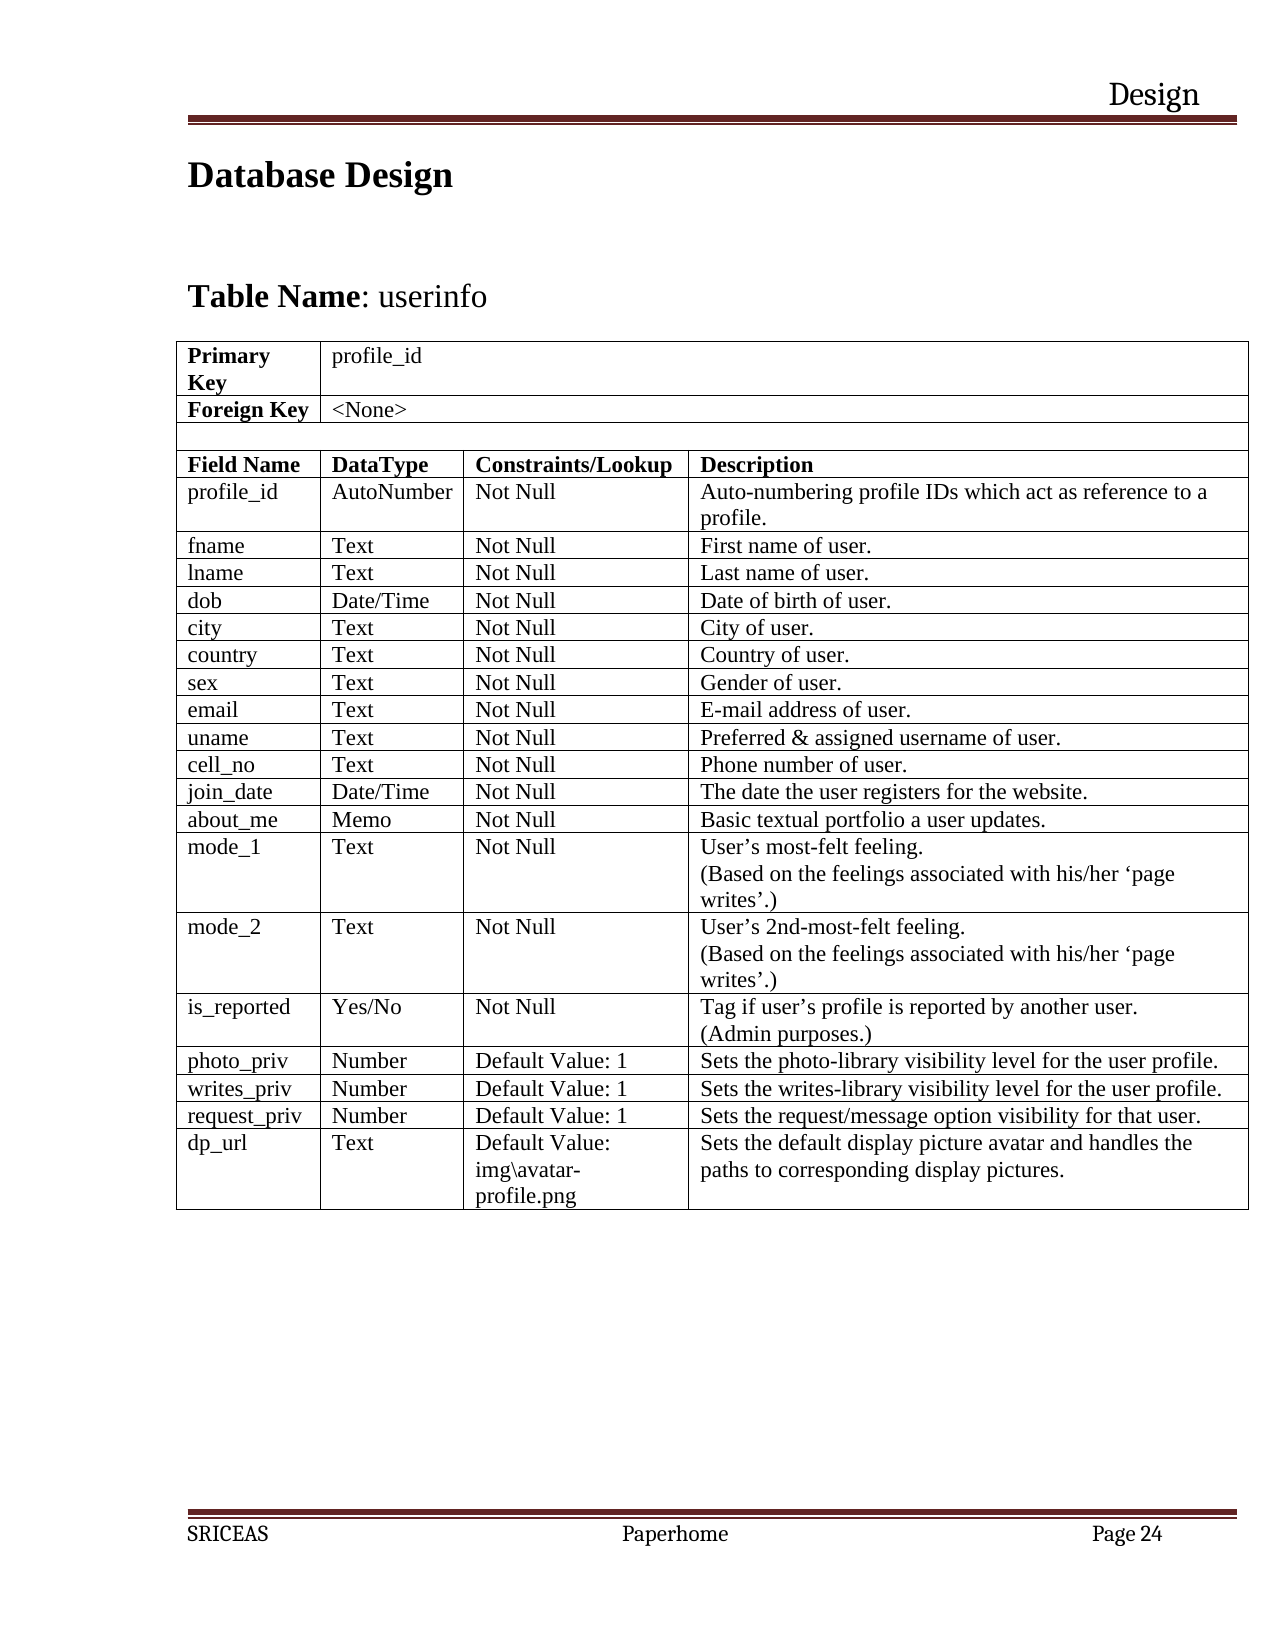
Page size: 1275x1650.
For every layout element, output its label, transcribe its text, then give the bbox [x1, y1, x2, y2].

table_cell Text [321, 614, 463, 640]
table_header Primary Key [177, 342, 320, 395]
table_cell Default Value: 1 [464, 1075, 688, 1101]
table_cell photo_priv [177, 1047, 320, 1073]
table_cell Not Null [464, 724, 688, 750]
table_cell Not Null [464, 779, 688, 805]
table_cell Not Null [464, 751, 688, 777]
table_cell Description [689, 451, 1248, 477]
table_cell [177, 423, 1248, 450]
table_cell Not Null [464, 669, 688, 695]
table_cell Number [321, 1102, 463, 1128]
table_cell DataType [321, 451, 463, 477]
table_cell Not Null [464, 559, 688, 586]
table_cell Not Null [464, 913, 688, 992]
table_cell Not Null [464, 994, 688, 1046]
table_cell Constraints/Lookup [464, 451, 688, 477]
table_cell is_reported [177, 994, 320, 1046]
table_cell Text [321, 696, 463, 723]
table_cell uname [177, 724, 320, 750]
table_cell Default Value: 1 [464, 1102, 688, 1128]
table_cell Auto-numbering profile IDs which act as reference to a profile. [689, 478, 1248, 531]
table_cell Date/Time [321, 779, 463, 805]
table_cell User’s most-felt feeling. (Based on the feelings associated with his/her ‘page writes’.) [689, 833, 1248, 912]
table_cell Default Value: img\avatar-profile.png [464, 1129, 688, 1208]
table_cell fname [177, 532, 320, 558]
table_cell Yes/No [321, 994, 463, 1046]
table_cell writes_priv [177, 1075, 320, 1101]
text Database Design [187, 153, 1237, 196]
table_cell join_date [177, 779, 320, 805]
text Table Name: userinfo [187, 276, 1237, 314]
table_cell AutoNumber [321, 478, 463, 531]
table_cell Not Null [464, 478, 688, 531]
table_cell Gender of user. [689, 669, 1248, 695]
table_cell Text [321, 833, 463, 912]
table_cell country [177, 641, 320, 668]
table_cell Text [321, 1129, 463, 1208]
table_cell Number [321, 1047, 463, 1073]
table_cell Sets the writes-library visibility level for the user profile. [689, 1075, 1248, 1101]
table_cell Date of birth of user. [689, 587, 1248, 613]
table_cell Foreign Key [177, 396, 320, 422]
table_cell Not Null [464, 696, 688, 723]
table_cell First name of user. [689, 532, 1248, 558]
table_cell Not Null [464, 587, 688, 613]
table_cell email [177, 696, 320, 723]
table_cell sex [177, 669, 320, 695]
table_cell mode_1 [177, 833, 320, 912]
table_cell <None> [321, 396, 1248, 422]
table_cell Field Name [177, 451, 320, 477]
table_cell Default Value: 1 [464, 1047, 688, 1073]
table_cell Text [321, 751, 463, 777]
table_cell Not Null [464, 532, 688, 558]
table_cell Last name of user. [689, 559, 1248, 586]
table_cell Not Null [464, 833, 688, 912]
table_cell Text [321, 669, 463, 695]
table_cell Text [321, 559, 463, 586]
table_cell Not Null [464, 641, 688, 668]
table_cell User’s 2nd-most-felt feeling. (Based on the feelings associated with his/her ‘page writes’.) [689, 913, 1248, 992]
table_cell Not Null [464, 806, 688, 832]
table_cell profile_id [177, 478, 320, 531]
table_cell Phone number of user. [689, 751, 1248, 777]
table_cell Sets the request/message option visibility for that user. [689, 1102, 1248, 1128]
table_cell Text [321, 641, 463, 668]
table_cell Date/Time [321, 587, 463, 613]
table_cell cell_no [177, 751, 320, 777]
table_cell Memo [321, 806, 463, 832]
table_cell Basic textual portfolio a user updates. [689, 806, 1248, 832]
table_cell mode_2 [177, 913, 320, 992]
table_cell Preferred & assigned username of user. [689, 724, 1248, 750]
table_cell City of user. [689, 614, 1248, 640]
table_cell Number [321, 1075, 463, 1101]
table_cell Not Null [464, 614, 688, 640]
table_cell The date the user registers for the website. [689, 779, 1248, 805]
table_cell Text [321, 532, 463, 558]
table_cell Sets the photo-library visibility level for the user profile. [689, 1047, 1248, 1073]
table_cell request_priv [177, 1102, 320, 1128]
table_cell city [177, 614, 320, 640]
table_cell E-mail address of user. [689, 696, 1248, 723]
table_cell dp_url [177, 1129, 320, 1208]
table_cell lname [177, 559, 320, 586]
table_cell Sets the default display picture avatar and handles the paths to corresponding display pictures. [689, 1129, 1248, 1208]
table_cell Text [321, 724, 463, 750]
table_cell about_me [177, 806, 320, 832]
table_cell Text [321, 913, 463, 992]
table_cell dob [177, 587, 320, 613]
table_header profile_id [321, 342, 1248, 395]
table_cell Country of user. [689, 641, 1248, 668]
table_cell Tag if user’s profile is reported by another user. (Admin purposes.) [689, 994, 1248, 1046]
